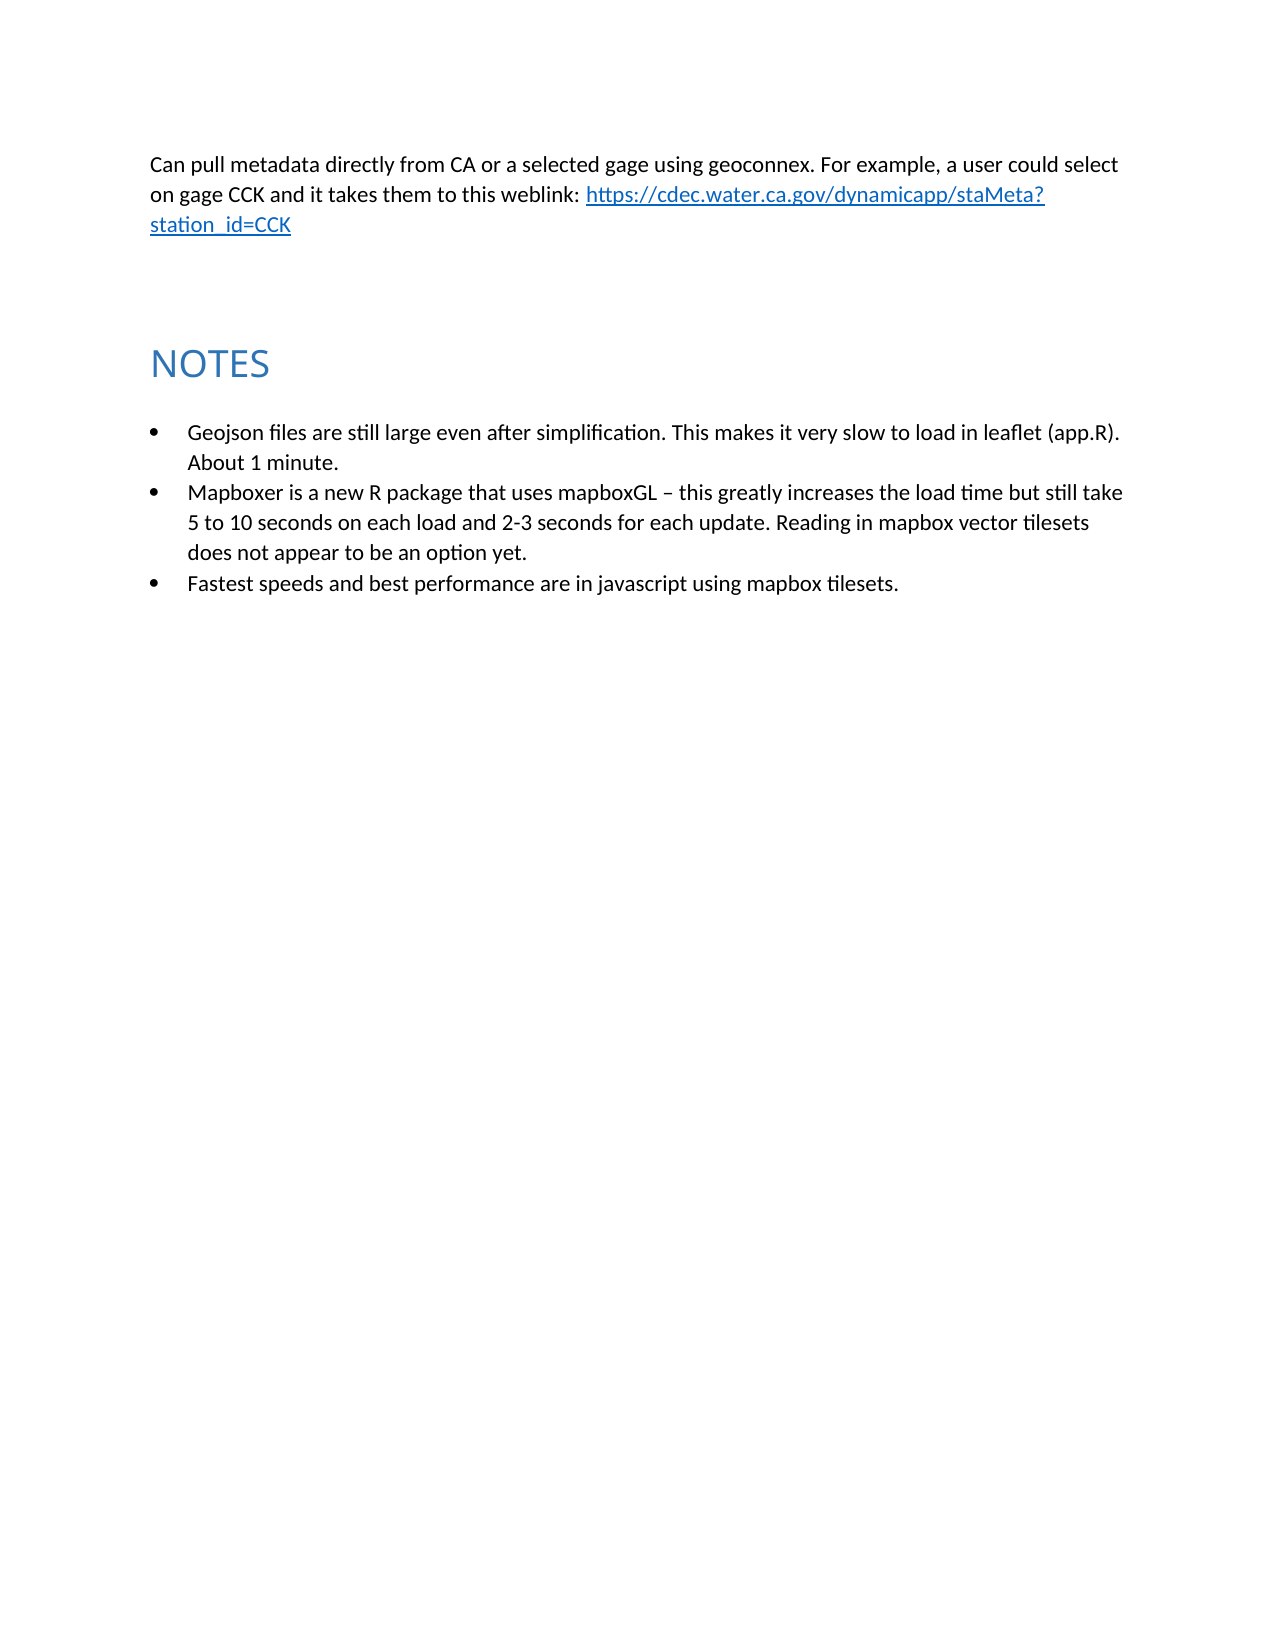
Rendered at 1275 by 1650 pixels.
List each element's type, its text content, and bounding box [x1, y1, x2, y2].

list Mapboxer is a new R package that uses mapboxGL – this greatly increases the load time but still take 5 to 10 seconds on each load and 2-3 seconds for each update. Reading in mapbox vector tilesets does not appear to be an option yet. [150, 478, 1125, 566]
subtitle Notes [150, 337, 1125, 388]
text Can pull metadata directly from CA or a selected gage using geoconnex. For example, a user could select on gage CCK and it takes them to this weblink: https://cdec.water.ca.gov/dynamicapp/staMeta?station_id=CCK [150, 150, 1125, 238]
list Geojson files are still large even after simplification. This makes it very slow to load in leaflet (app.R). About 1 minute. [150, 418, 1125, 476]
list Fastest speeds and best performance are in javascript using mapbox tilesets. [150, 569, 1125, 597]
